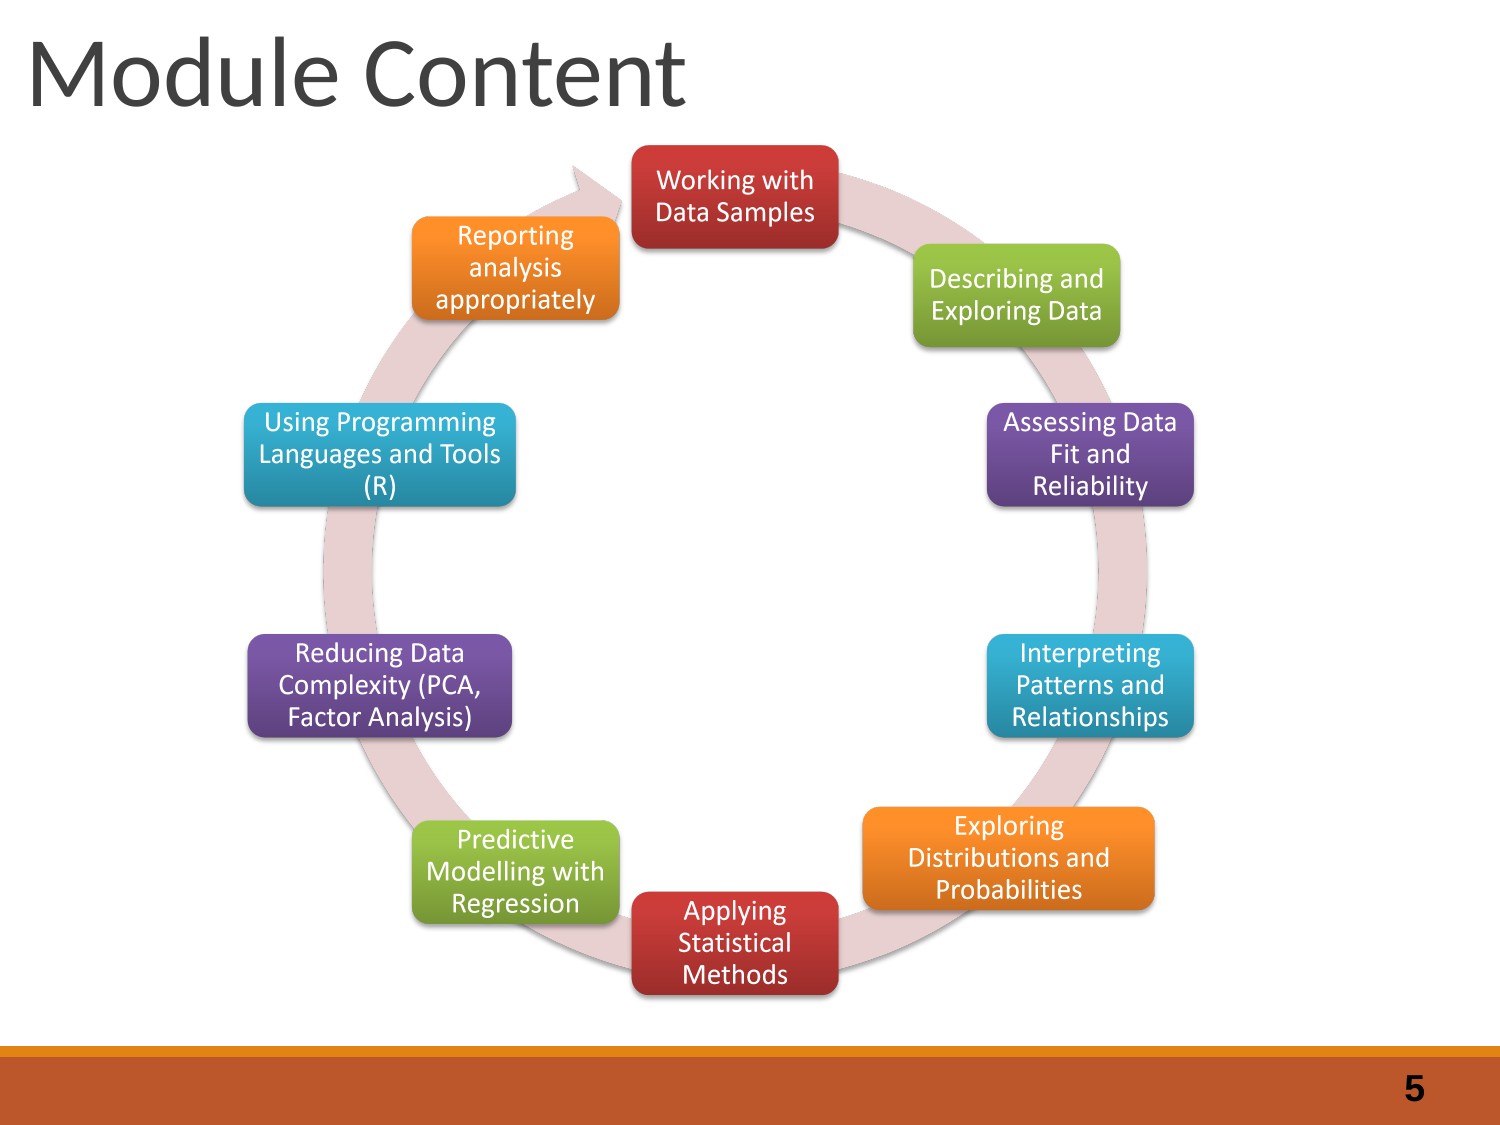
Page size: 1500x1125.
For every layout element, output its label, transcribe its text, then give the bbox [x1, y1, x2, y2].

subtitle Module Content [25, 9, 1482, 131]
picture [238, 143, 1200, 1005]
